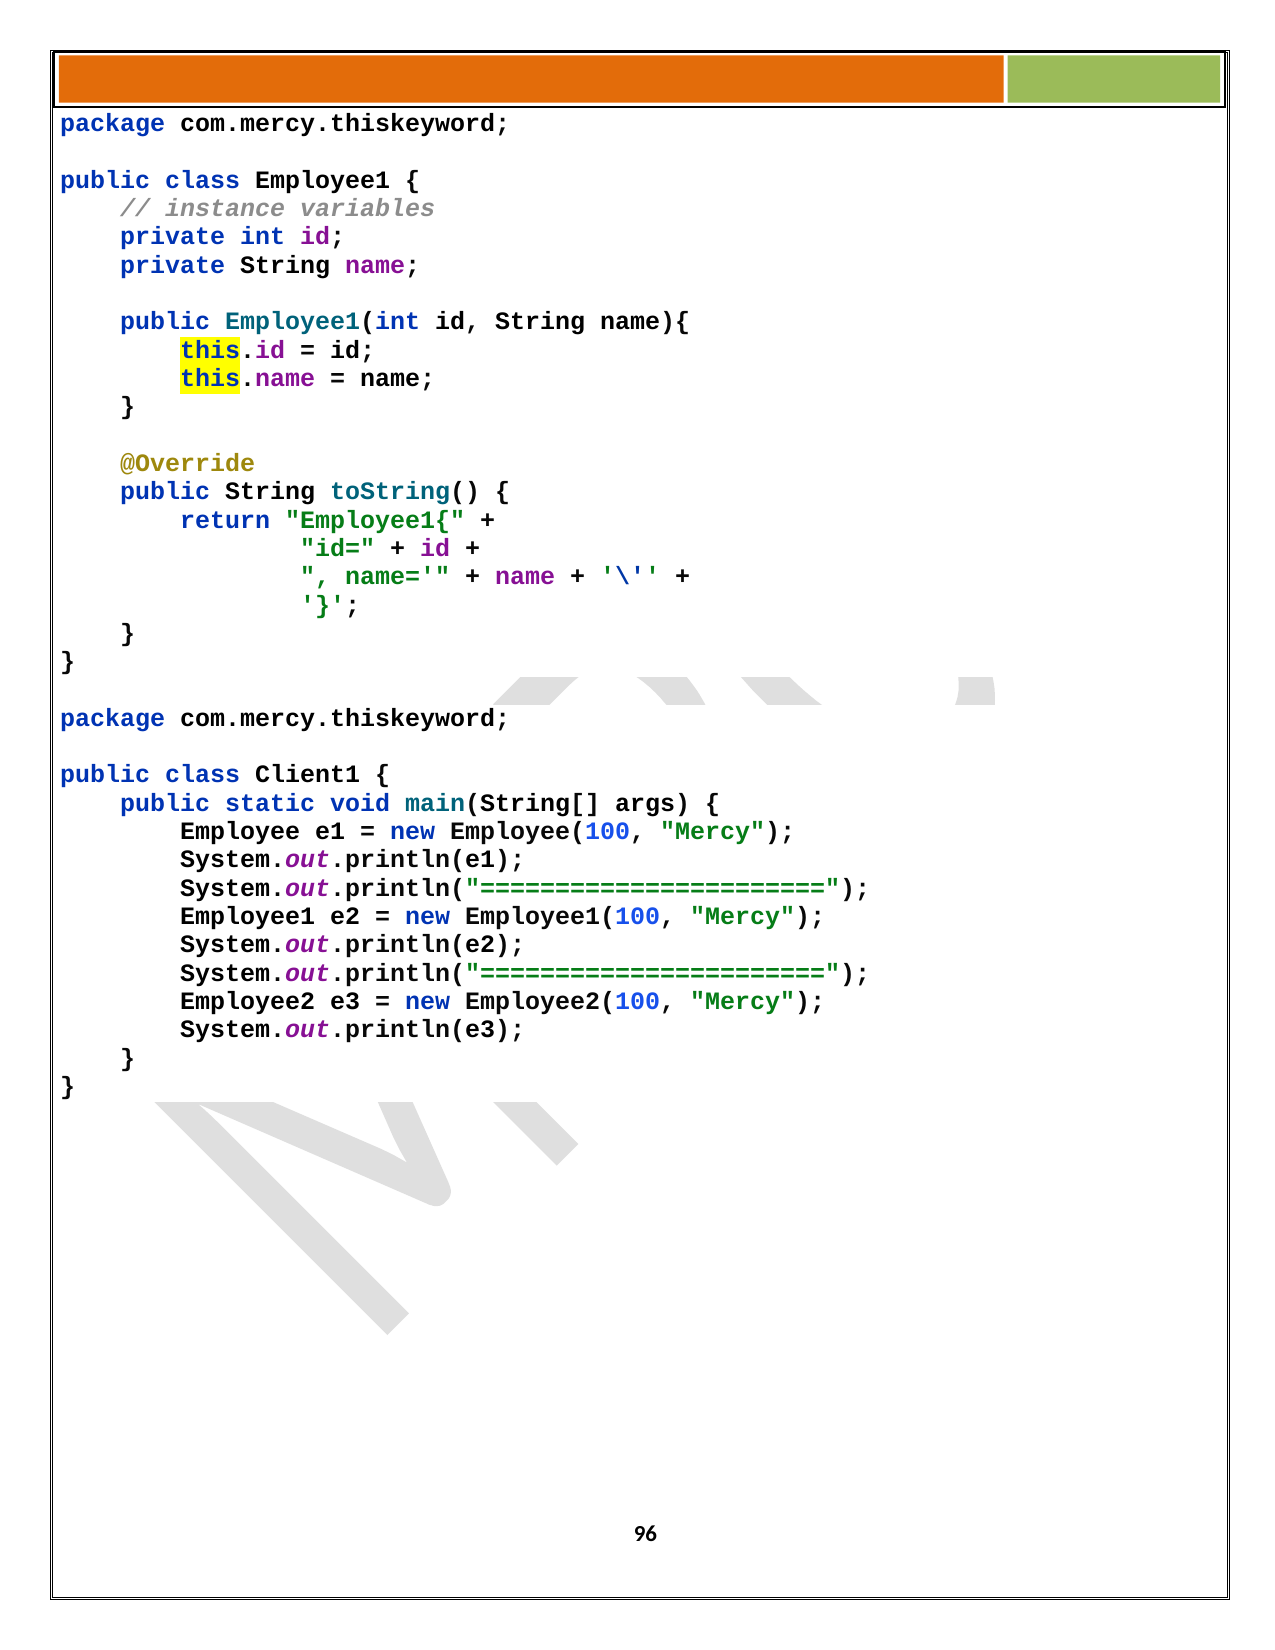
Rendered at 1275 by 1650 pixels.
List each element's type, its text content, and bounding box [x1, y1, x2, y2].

text package com.mercy.thiskeyword; public class Employee1 { // instance variables private int id; private String name; public Employee1(int id, String name){ this.id = id; this.name = name; } @Override public String toString() { return "Employee1{" + "id=" + id + ", name='" + name + '\'' + '}'; } } [60, 111, 1227, 677]
text package com.mercy.thiskeyword; public class Client1 { public static void main(String[] args) { Employee e1 = new Employee(100, "Mercy"); System.out.println(e1); System.out.println("======================="); Employee1 e2 = new Employee1(100, "Mercy"); System.out.println(e2); System.out.println("======================="); Employee2 e3 = new Employee2(100, "Mercy"); System.out.println(e3); } } [60, 705, 1227, 1102]
